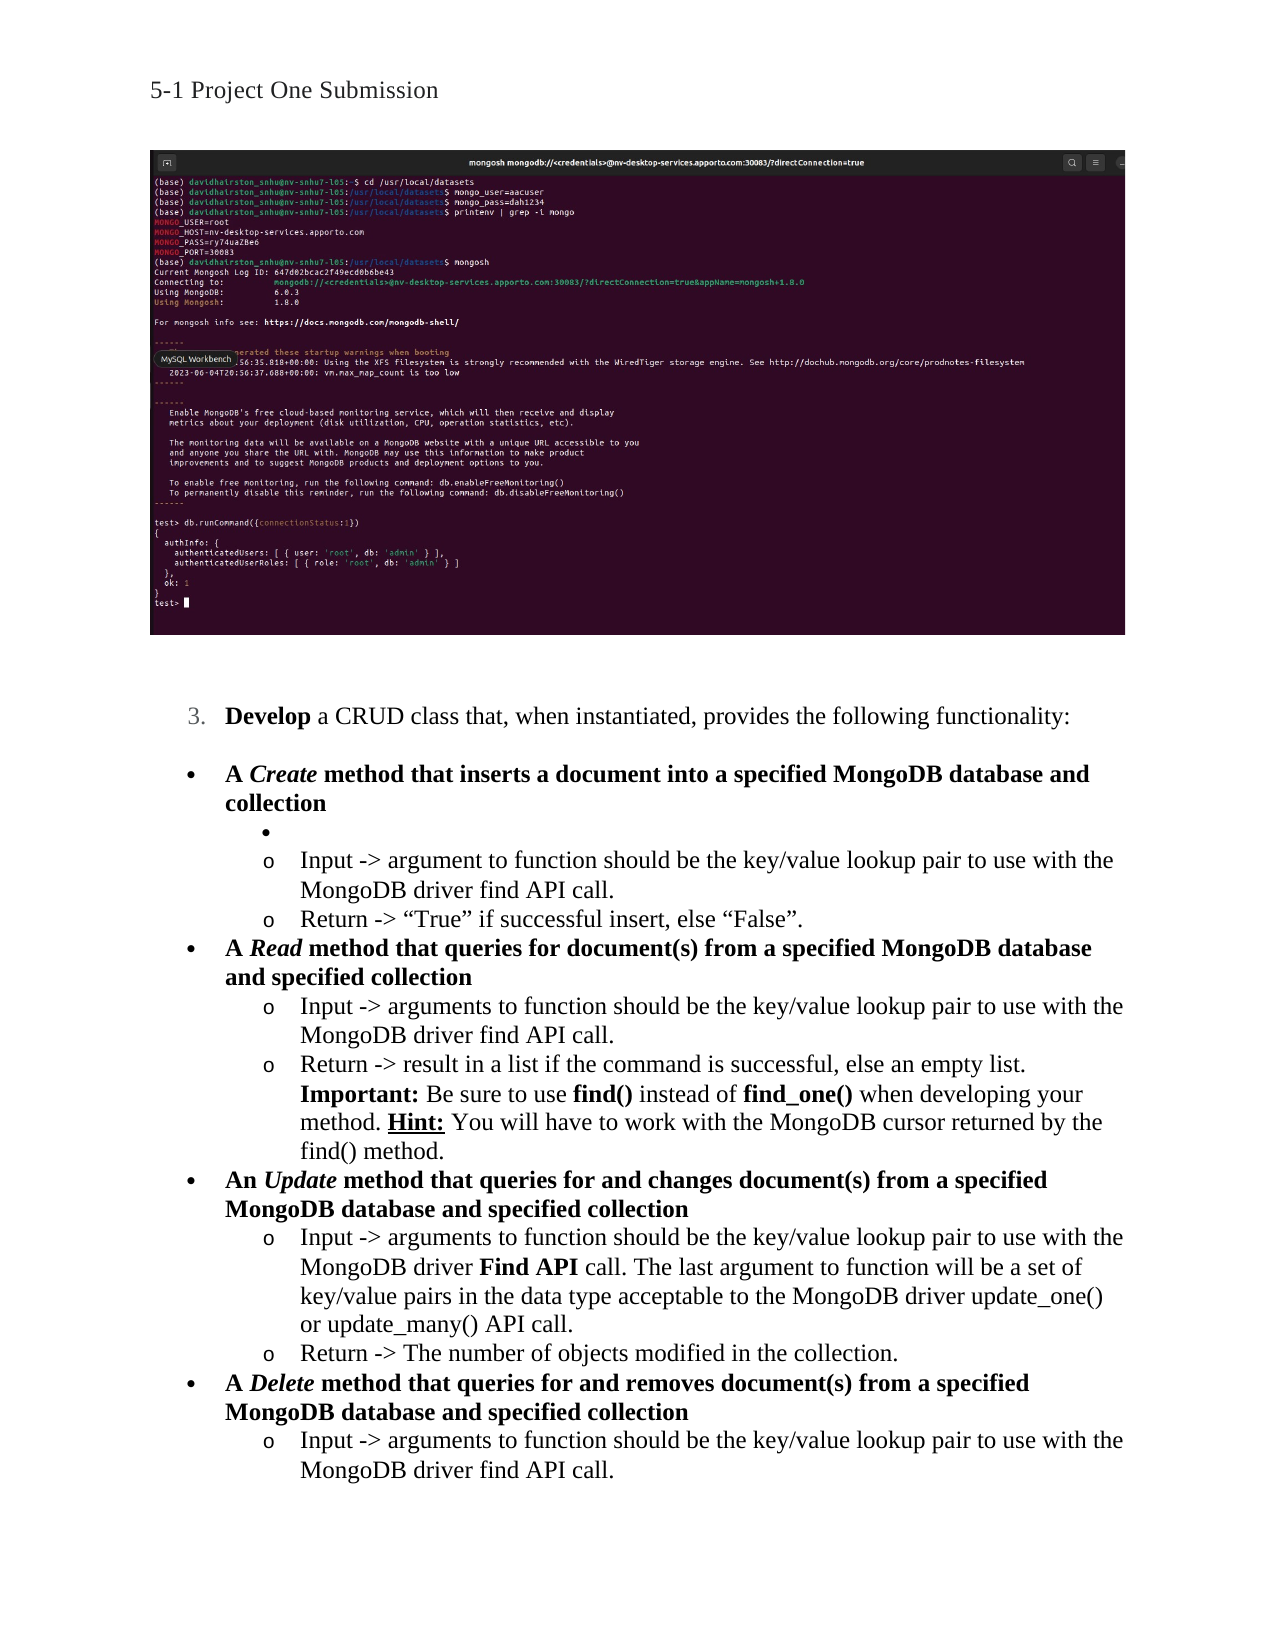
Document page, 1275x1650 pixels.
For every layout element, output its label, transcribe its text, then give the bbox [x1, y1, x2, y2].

picture [150, 150, 1125, 635]
list Input -> argument to function should be the key/value lookup pair to use with the MongoDB driver find API call. [262, 845, 1125, 904]
list Input -> arguments to function should be the key/value lookup pair to use with the MongoDB driver find API call. [262, 1425, 1125, 1484]
list A Create method that inserts a document into a specified MongoDB database and collection [187, 759, 1125, 817]
list Return -> The number of objects modified in the collection. [262, 1338, 1125, 1368]
list A Delete method that queries for and removes document(s) from a specified MongoDB database and specified collection [187, 1368, 1125, 1425]
list Input -> arguments to function should be the key/value lookup pair to use with the MongoDB driver find API call. [262, 991, 1125, 1049]
list A Read method that queries for document(s) from a specified MongoDB database and specified collection [187, 933, 1125, 991]
list Return -> result in a list if the command is successful, else an empty list. Important: Be sure to use find() instead of find_one() when developing your method. Hint: You will have to work with the MongoDB cursor returned by the find() method. [262, 1049, 1125, 1165]
list Input -> arguments to function should be the key/value lookup pair to use with the MongoDB driver Find API call. The last argument to function will be a set of key/value pairs in the data type acceptable to the MongoDB driver update_one() or update_many() API call. [262, 1222, 1125, 1338]
list Return -> “True” if successful insert, else “False”. [262, 904, 1125, 933]
list An Update method that queries for and changes document(s) from a specified MongoDB database and specified collection [187, 1165, 1125, 1222]
list Develop a CRUD class that, when instantiated, provides the following functionality: [187, 701, 1125, 730]
